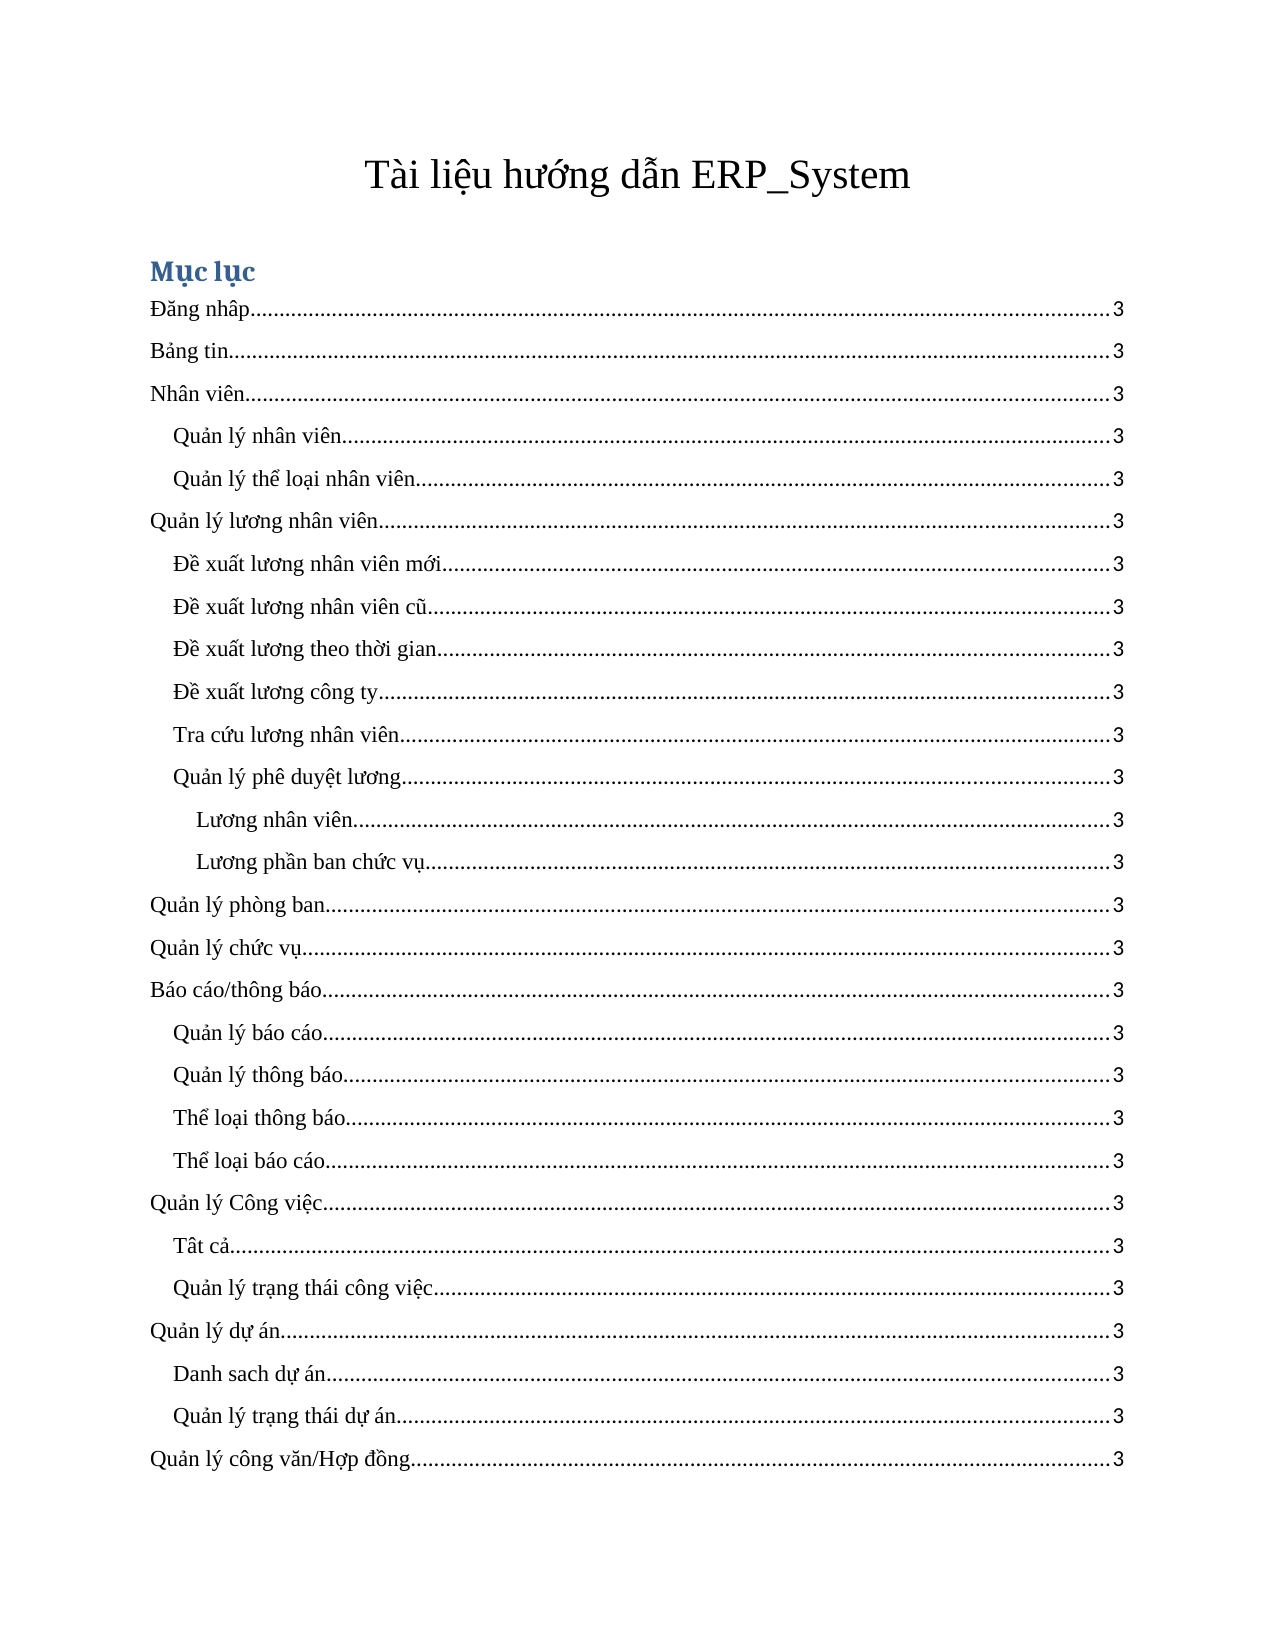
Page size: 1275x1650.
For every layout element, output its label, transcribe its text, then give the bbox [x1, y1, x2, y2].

text Tài liệu hướng dẫn ERP_System [150, 150, 1125, 198]
